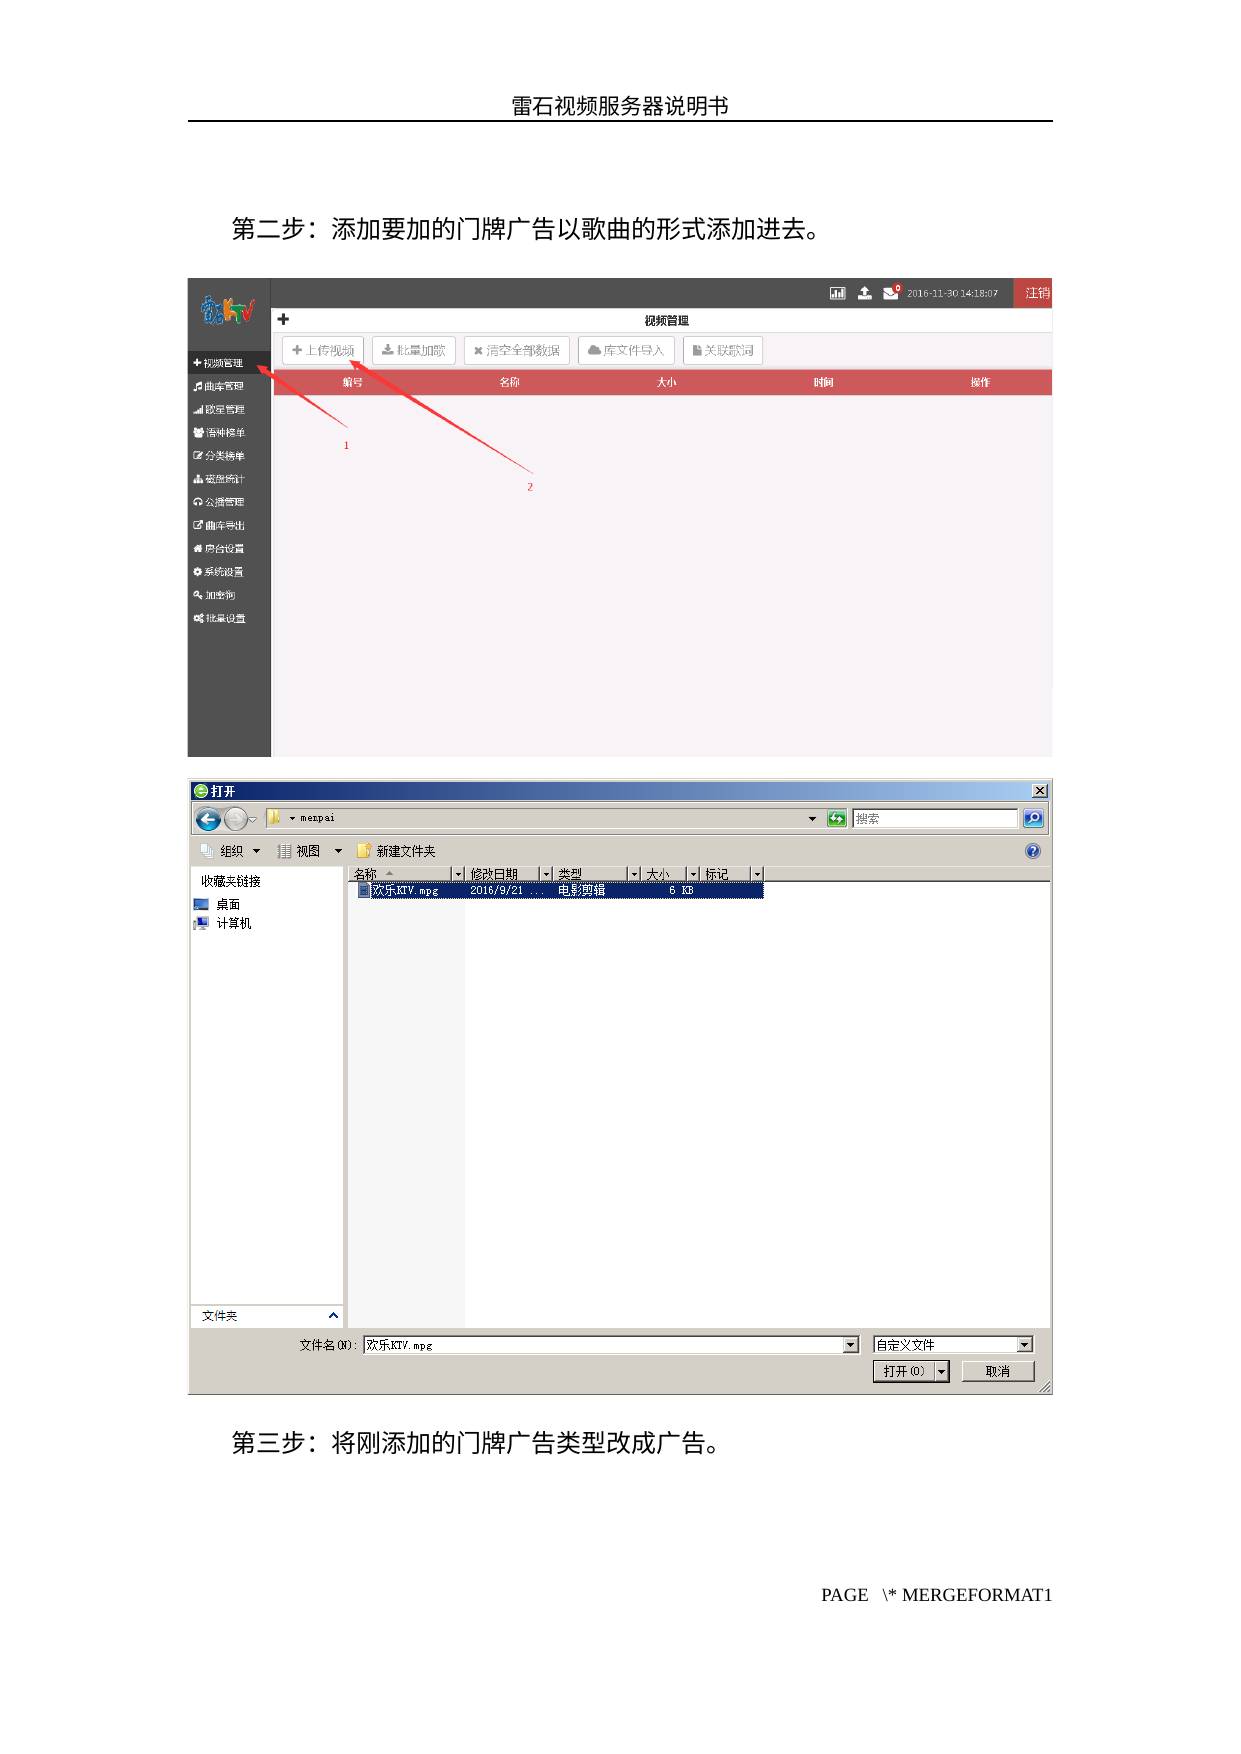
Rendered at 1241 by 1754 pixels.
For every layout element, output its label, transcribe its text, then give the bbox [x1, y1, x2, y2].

picture [187, 778, 1053, 1395]
picture [187, 278, 1053, 757]
text 第三步：将刚添加的门牌广告类型改成广告。 [187, 1409, 1053, 1474]
text 第二步：添加要加的门牌广告以歌曲的形式添加进去。 [187, 195, 1053, 260]
